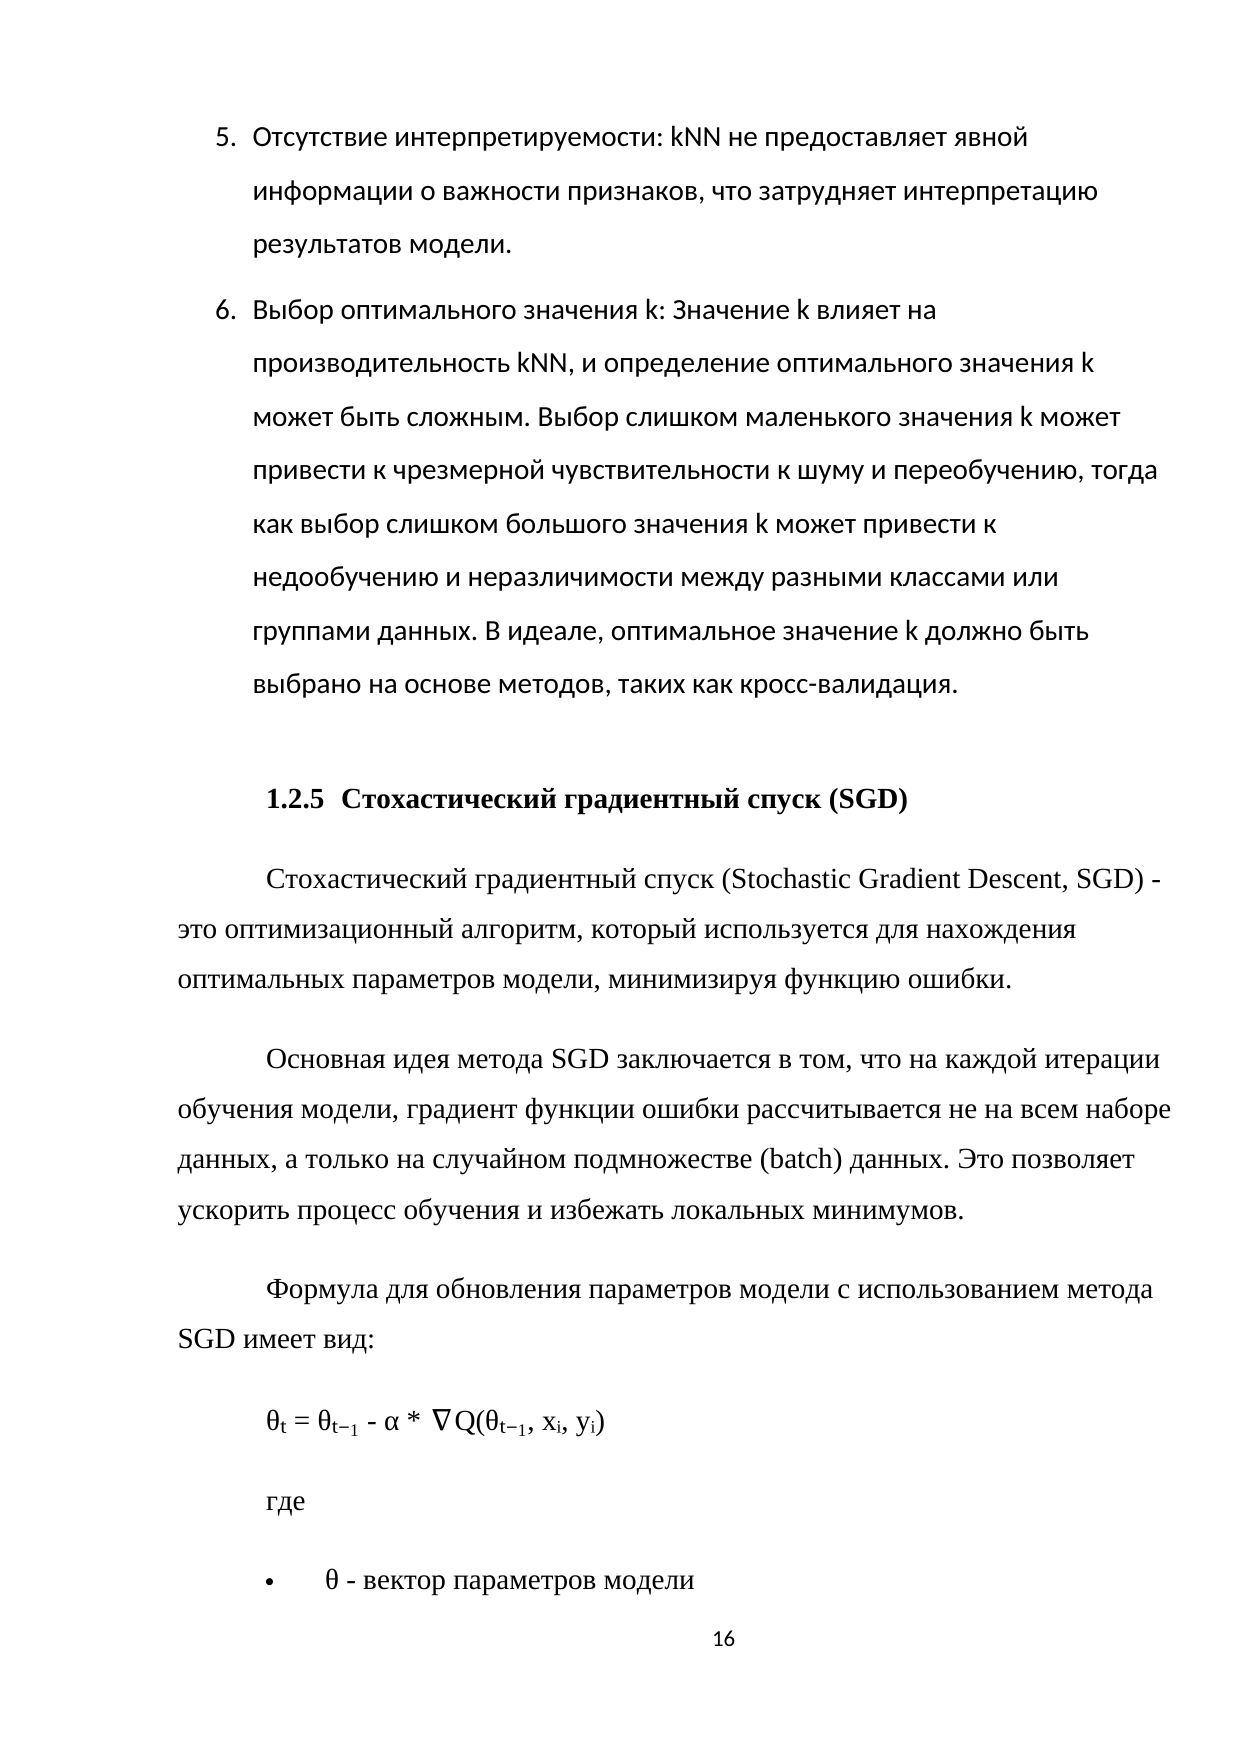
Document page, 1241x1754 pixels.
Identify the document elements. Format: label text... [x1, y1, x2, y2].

text Основная идея метода SGD заключается в том, что на каждой итерации обучения модели, градиент функции ошибки рассчитывается не на всем наборе данных, а только на случайном подмножестве (batch) данных. Это позволяет ускорить процесс обучения и избежать локальных минимумов. [177, 1041, 1181, 1225]
list Стохастический градиентный спуск (SGD) [266, 781, 1181, 815]
text Стохастический градиентный спуск (Stochastic Gradient Descent, SGD) - это оптимизационный алгоритм, который используется для нахождения оптимальных параметров модели, минимизируя функцию ошибки. [177, 861, 1181, 995]
text где [177, 1483, 1181, 1517]
text θₜ = θₜ₋₁ - α * ∇Q(θₜ₋₁, xᵢ, yᵢ) [177, 1401, 1181, 1436]
text Формула для обновления параметров модели с использованием метода SGD имеет вид: [177, 1271, 1181, 1355]
list Отсутствие интерпретируемости: kNN не предоставляет явной информации о важности признаков, что затрудняет интерпретацию результатов модели. [215, 118, 1181, 261]
list Выбор оптимального значения k: Значение k влияет на производительность kNN, и определение оптимального значения k может быть сложным. Выбор слишком маленького значения k может привести к чрезмерной чувствительности к шуму и переобучению, тогда как выбор слишком большого значения k может привести к недообучению и неразличимости между разными классами или группами данных. В идеале, оптимальное значение k должно быть выбрано на основе методов, таких как кросс-валидация. [215, 291, 1181, 701]
list θ - вектор параметров модели [177, 1562, 1181, 1596]
